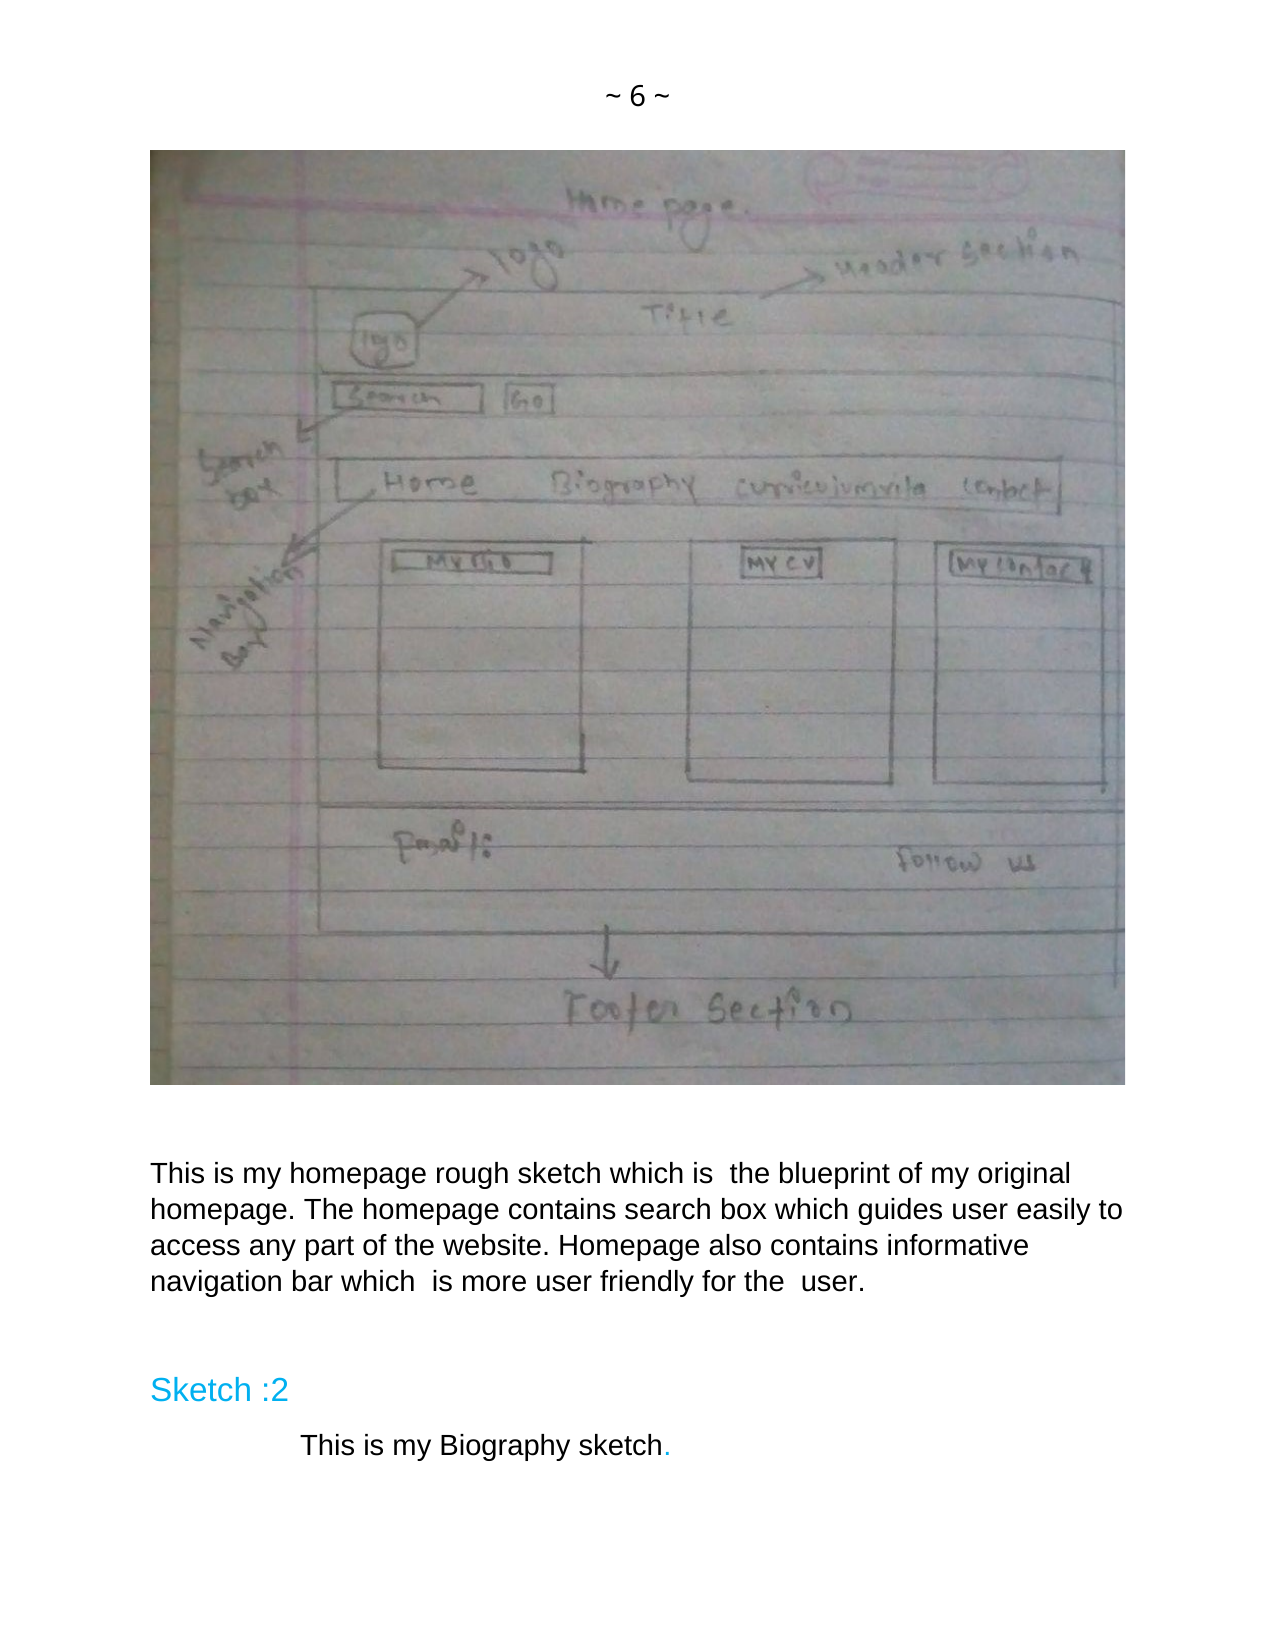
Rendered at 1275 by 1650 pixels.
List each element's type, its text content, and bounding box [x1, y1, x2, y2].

text This is my homepage rough sketch which is the blueprint of my original homepage. The homepage contains search box which guides user easily to access any part of the website. Homepage also contains informative navigation bar which is more user friendly for the user. [150, 1156, 1125, 1298]
text Sketch :2 [150, 1370, 1125, 1408]
text This is my Biography sketch. [150, 1428, 1125, 1462]
picture [150, 150, 1125, 1085]
